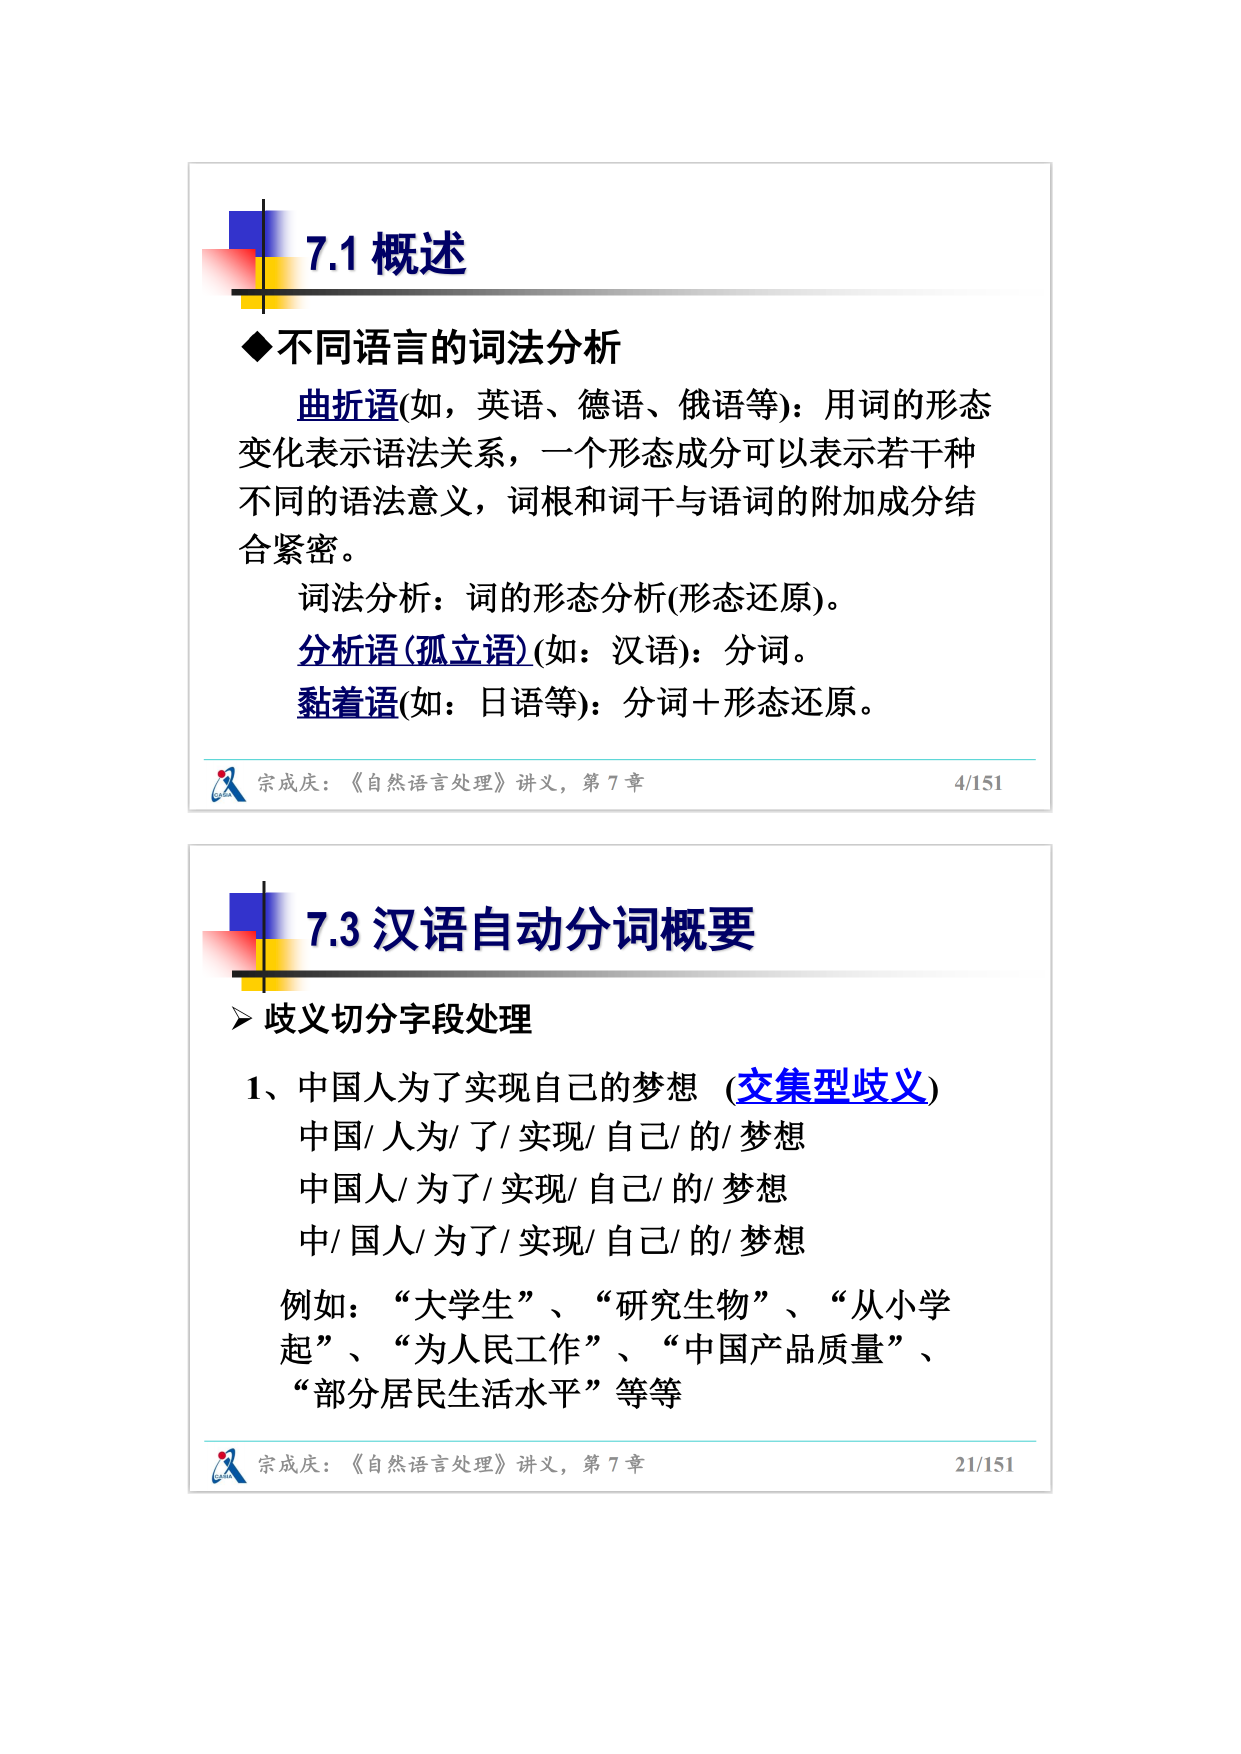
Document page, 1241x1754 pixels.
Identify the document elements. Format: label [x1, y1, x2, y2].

picture [187, 844, 1053, 1494]
picture [187, 162, 1053, 813]
